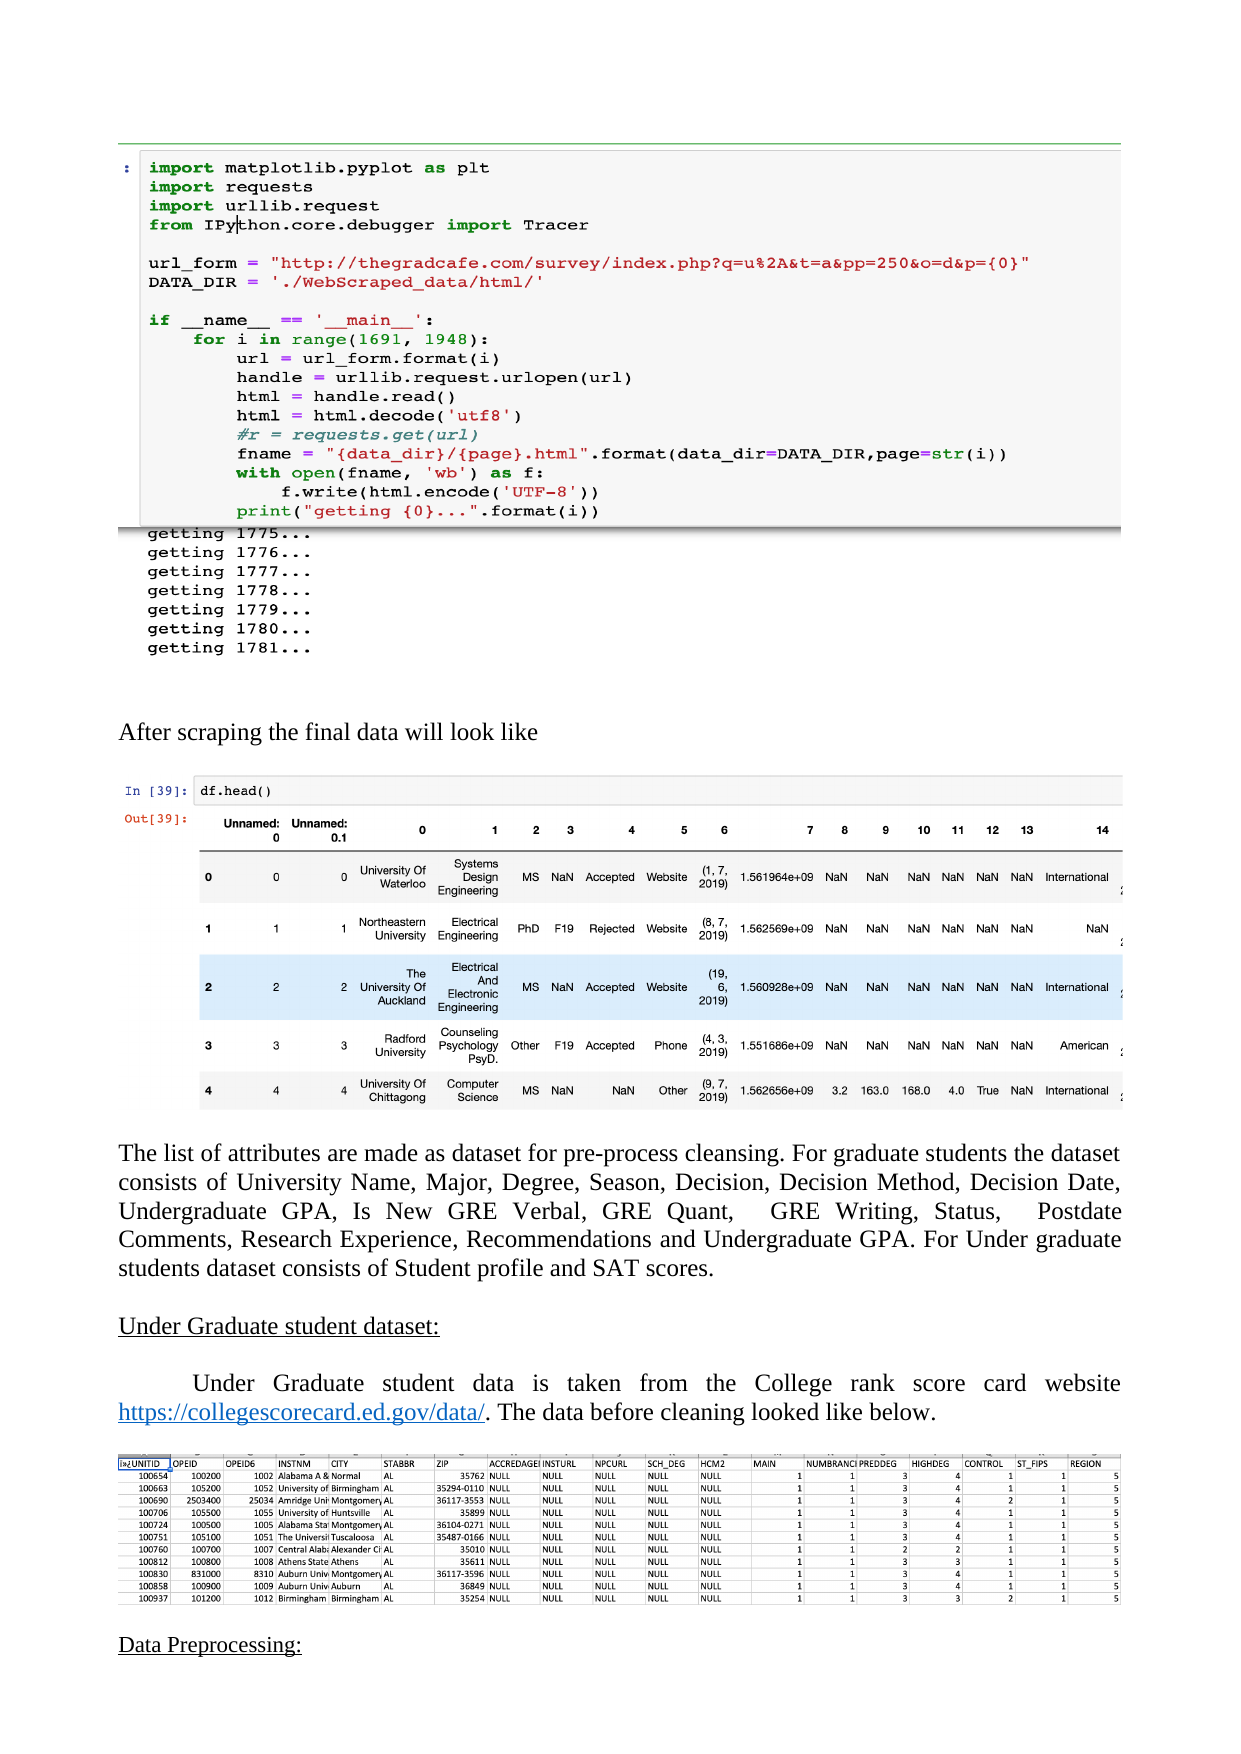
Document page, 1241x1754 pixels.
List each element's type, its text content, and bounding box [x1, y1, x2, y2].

text Under Graduate student dataset: [118, 1311, 1122, 1339]
text The list of attributes are made as dataset for pre-process cleansing. For graduate students the dataset consists of University Name, Major, Degree, Season, Decision, Decision Method, Decision Date, Undergraduate GPA, Is New GRE Verbal, GRE Quant, GRE Writing, Status, Postdate Comments, Research Experience, Recommendations and Undergraduate GPA. For Under graduate students dataset consists of Student profile and SAT scores. [118, 1138, 1122, 1282]
picture [118, 143, 1121, 660]
text Under Graduate student data is taken from the College rank score card website https://collegescorecard.ed.gov/data/. The data before cleaning looked like below. [118, 1368, 1122, 1426]
picture [118, 774, 1123, 1110]
picture [118, 1454, 1121, 1605]
text After scraping the final data will look like [118, 717, 1122, 745]
text Data Preprocessing: [118, 1631, 1122, 1657]
